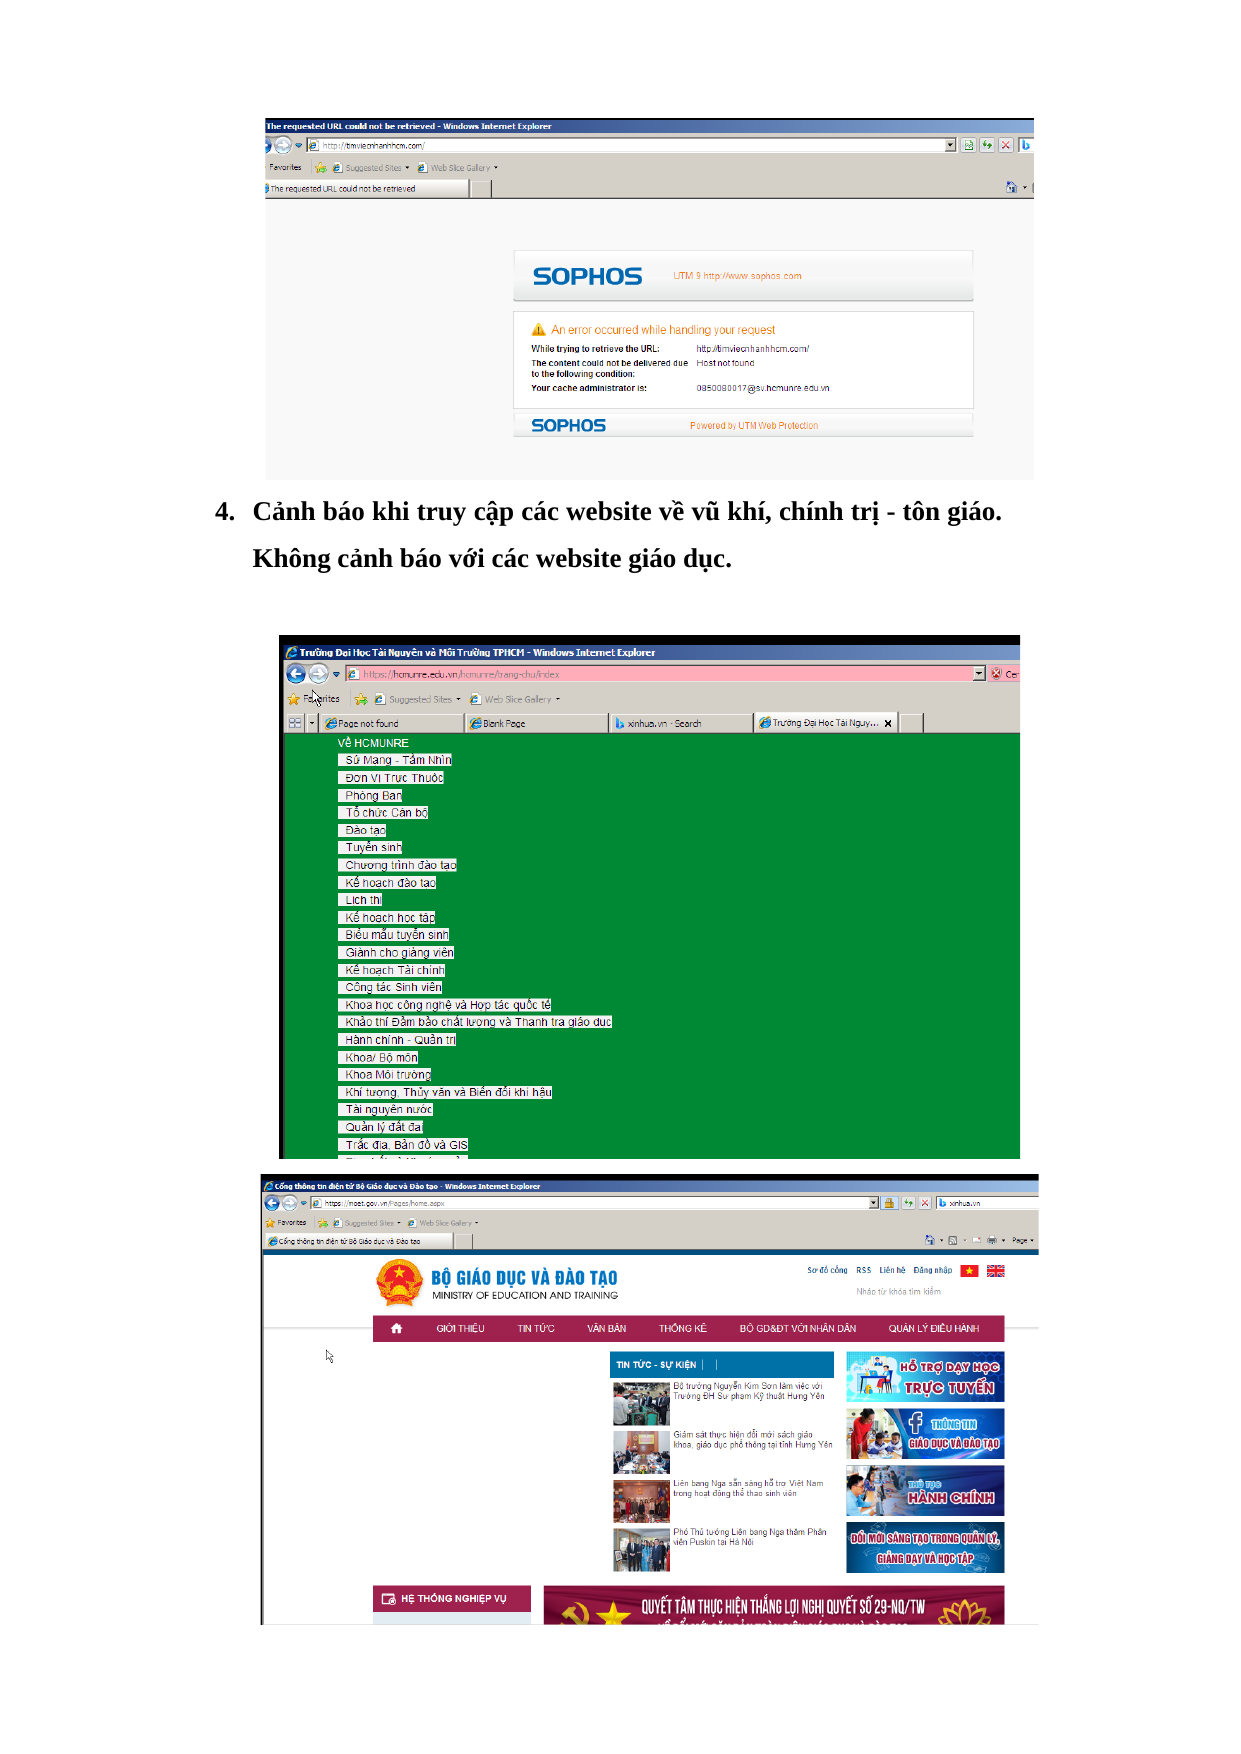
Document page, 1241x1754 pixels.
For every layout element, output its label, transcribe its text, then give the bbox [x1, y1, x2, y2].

picture [260, 1174, 1039, 1625]
picture [279, 635, 1021, 1159]
picture [265, 118, 1034, 480]
list Cảnh báo khi truy cập các website về vũ khí, chính trị - tôn giáo. Không cảnh báo với các website giáo dục. [215, 495, 1004, 573]
